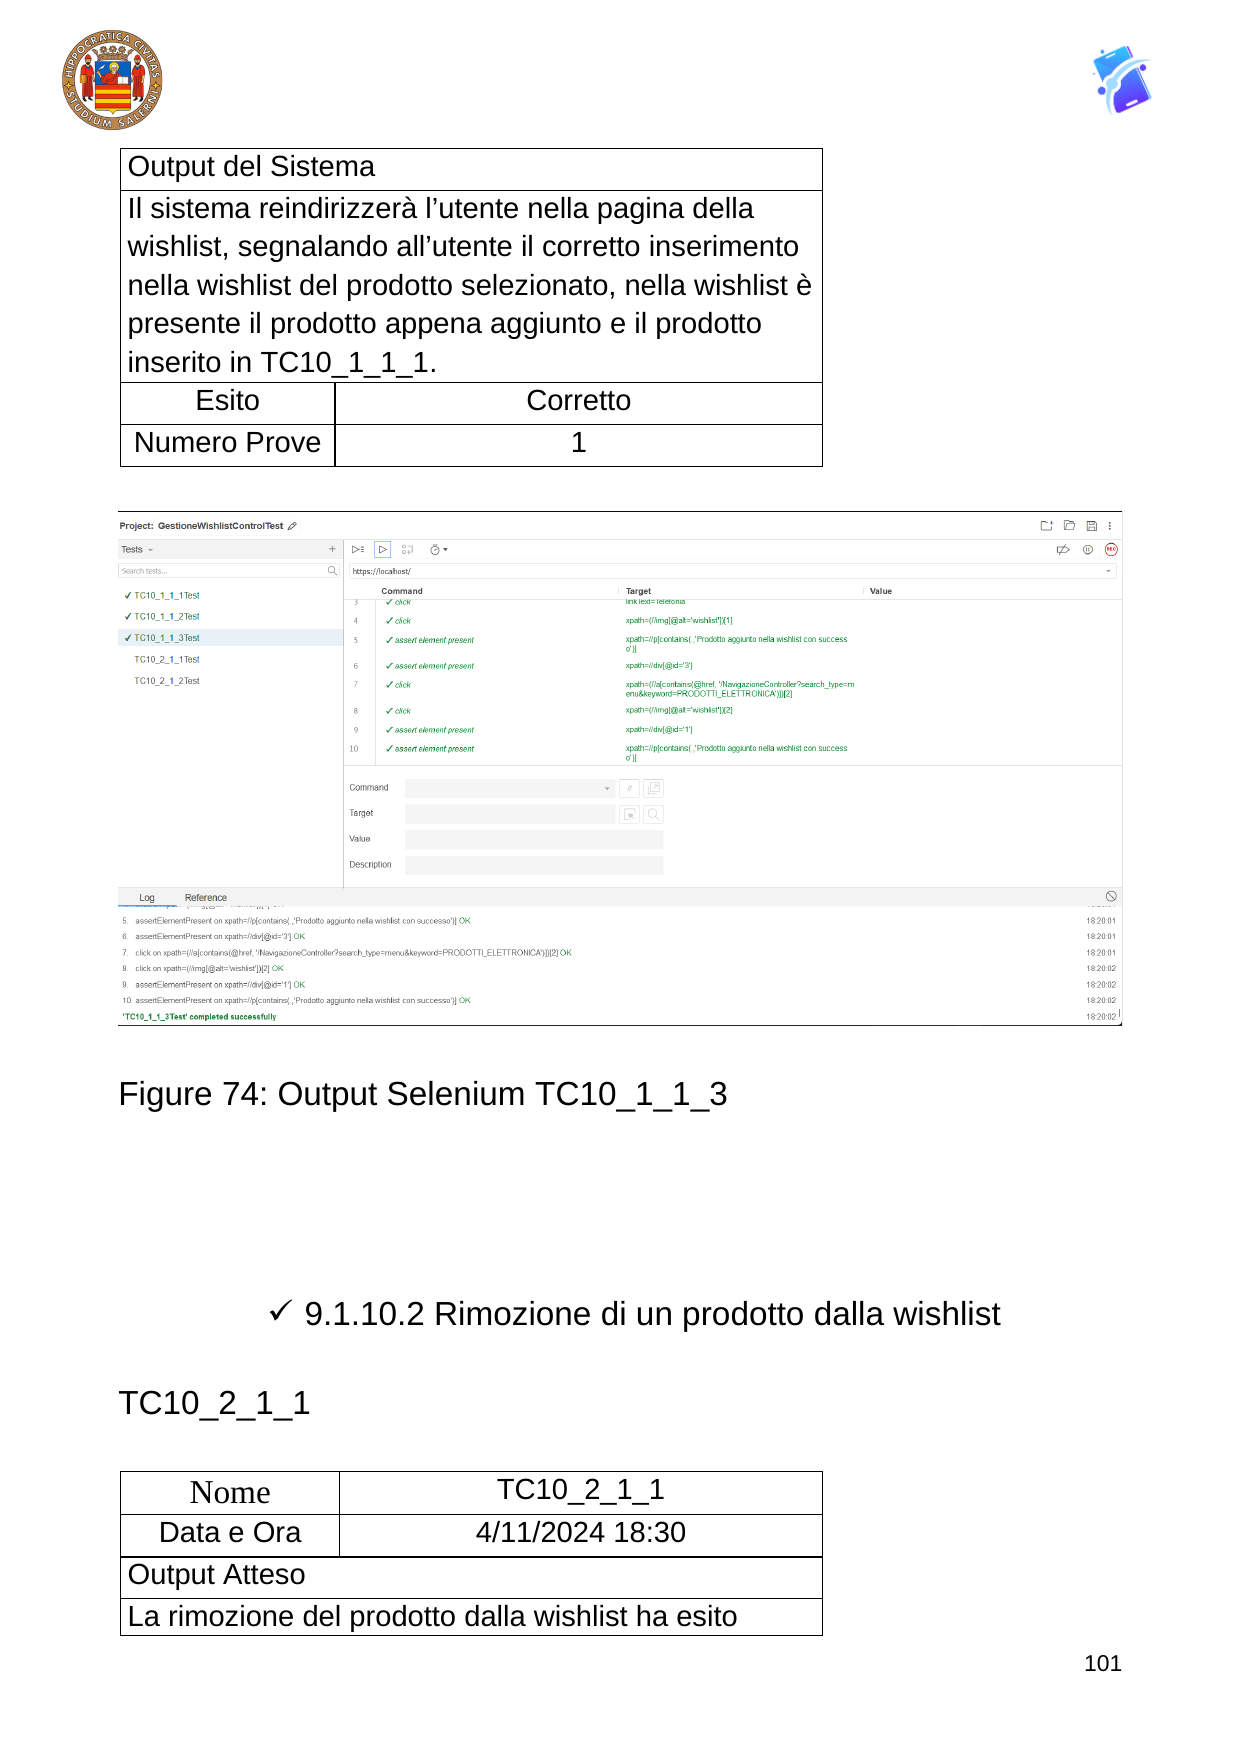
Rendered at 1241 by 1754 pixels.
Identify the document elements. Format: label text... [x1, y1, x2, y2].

table_cell Corretto [336, 383, 822, 424]
picture [118, 511, 1123, 1026]
table_cell Il sistema reindirizzerà l’utente nella pagina della wishlist, segnalando all’utente il corretto inserimento nella wishlist del prodotto selezionato, nella wishlist è presente il prodotto appena aggiunto e il prodotto inserito in TC10_1_1_1. [121, 191, 822, 382]
table_cell Data e Ora [121, 1515, 339, 1556]
table_cell Numero Prove [121, 425, 334, 466]
table_header Nome [121, 1472, 339, 1514]
table_header TC10_2_1_1 [340, 1472, 822, 1514]
table_cell Esito [121, 383, 334, 424]
table_cell La rimozione del prodotto dalla wishlist ha esito positivo. [121, 1599, 822, 1635]
table_cell 1 [336, 425, 822, 466]
picture [61, 29, 163, 131]
text Figure 74: Output Selenium TC10_1_1_3 [118, 1073, 1122, 1112]
list 9.1.10.2 Rimozione di un prodotto dalla wishlist [267, 1294, 1122, 1333]
table_cell 4/11/2024 18:30 [340, 1515, 822, 1556]
table_cell Output del Sistema [121, 149, 822, 189]
text TC10_2_1_1 [118, 1383, 1122, 1421]
table_cell Output Atteso [121, 1558, 822, 1598]
picture [1066, 25, 1178, 147]
